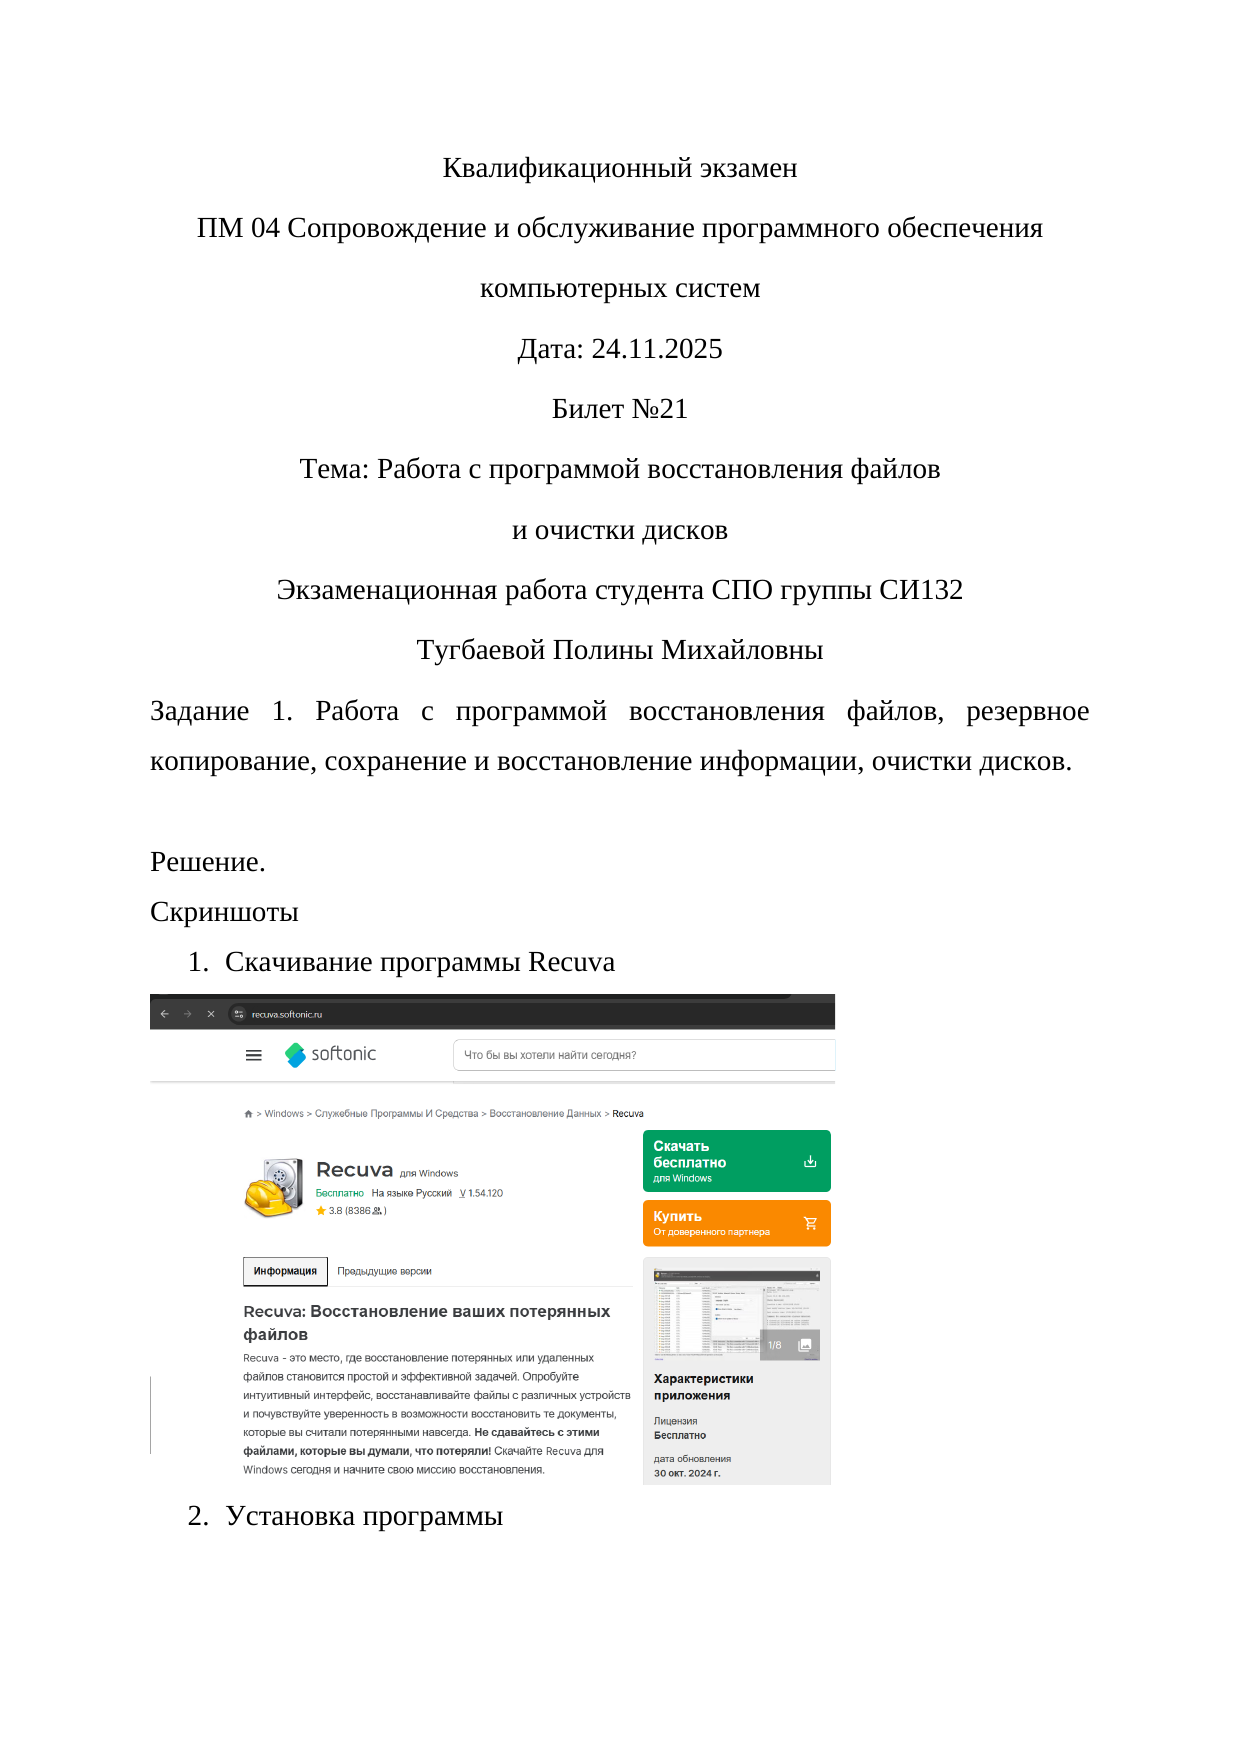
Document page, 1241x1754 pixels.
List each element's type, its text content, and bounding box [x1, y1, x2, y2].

text Тугбаевой Полины Михайловны [150, 632, 1090, 666]
text Скриншоты [150, 894, 1090, 928]
text компьютерных систем [150, 271, 1090, 304]
text Тема: Работа с программой восстановления файлов [150, 452, 1090, 485]
picture [150, 994, 836, 1485]
list Установка программы [187, 1498, 1090, 1532]
text Решение. [150, 844, 1090, 877]
list Скачивание программы Recuva [187, 944, 1090, 978]
text Билет №21 [150, 391, 1090, 425]
text ПМ 04 Сопровождение и обслуживание программного обеспечения [150, 210, 1090, 244]
text Задание 1. Работа с программой восстановления файлов, резервное копирование, сохранение и восстановление информации, очистки дисков. [150, 693, 1090, 777]
text и очистки дисков [150, 512, 1090, 545]
text Дата: 24.11.2025 [150, 331, 1090, 364]
text Квалификационный экзамен [150, 150, 1090, 183]
text Экзаменационная работа студента СПО группы СИ132 [150, 572, 1090, 606]
